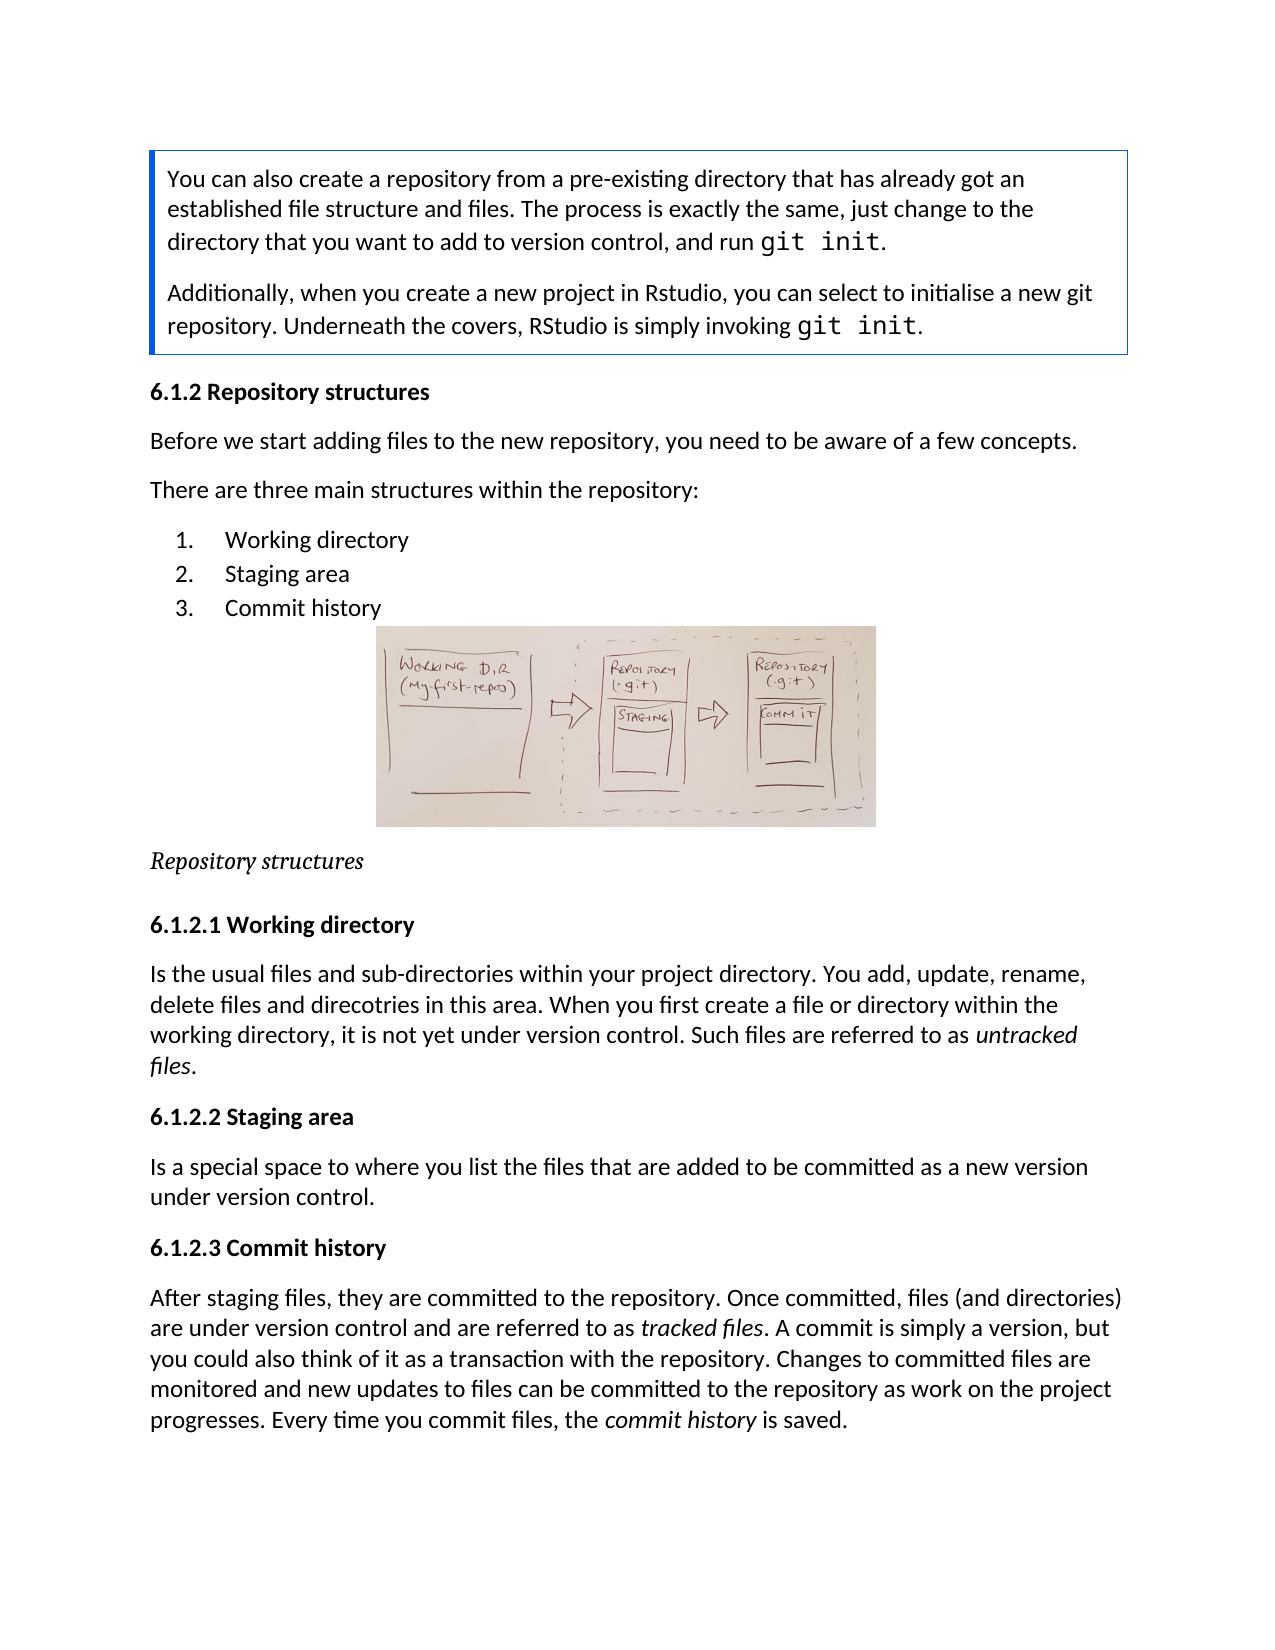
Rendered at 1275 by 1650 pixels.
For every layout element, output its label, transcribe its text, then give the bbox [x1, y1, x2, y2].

picture [376, 626, 877, 827]
table_header Repository structures [139, 627, 1114, 888]
list Staging area [175, 558, 1125, 589]
text Before we start adding files to the new repository, you need to be aware of a few concepts. [150, 425, 1125, 456]
text There are three main structures within the repository: [150, 475, 1125, 505]
text After staging files, they are committed to the repository. Once committed, files (and directories) are under version control and are referred to as tracked files. A commit is simply a version, but you could also think of it as a transaction with the repository. Changes to committed files are monitored and new updates to files can be committed to the repository as work on the project progresses. Every time you commit files, the commit history is saved. [150, 1282, 1125, 1434]
subtitle 6.1.2 Repository structures [150, 376, 1125, 407]
subtitle 6.1.2.2 Staging area [150, 1101, 1125, 1132]
text Is a special space to where you list the files that are added to be committed as a new version under version control. [150, 1151, 1125, 1212]
text Is the usual files and sub-directories within your project directory. You add, update, rename, delete files and direcotries in this area. When you first create a file or directory within the working directory, it is not yet under version control. Such files are referred to as untracked files. [150, 958, 1125, 1081]
table_cell You can also create a repository from a pre-existing directory that has already got an established file structure and files. The process is exactly the same, just change to the directory that you want to add to version control, and run git init. Additionally, when you create a new project in Rstudio, you can select to initialise a new git repository. Underneath the covers, RStudio is simply invoking git init. [155, 151, 1127, 354]
subtitle 6.1.2.3 Commit history [150, 1232, 1125, 1263]
list Commit history [175, 592, 1125, 623]
list Working directory [175, 524, 1125, 554]
subtitle 6.1.2.1 Working directory [150, 909, 1125, 940]
